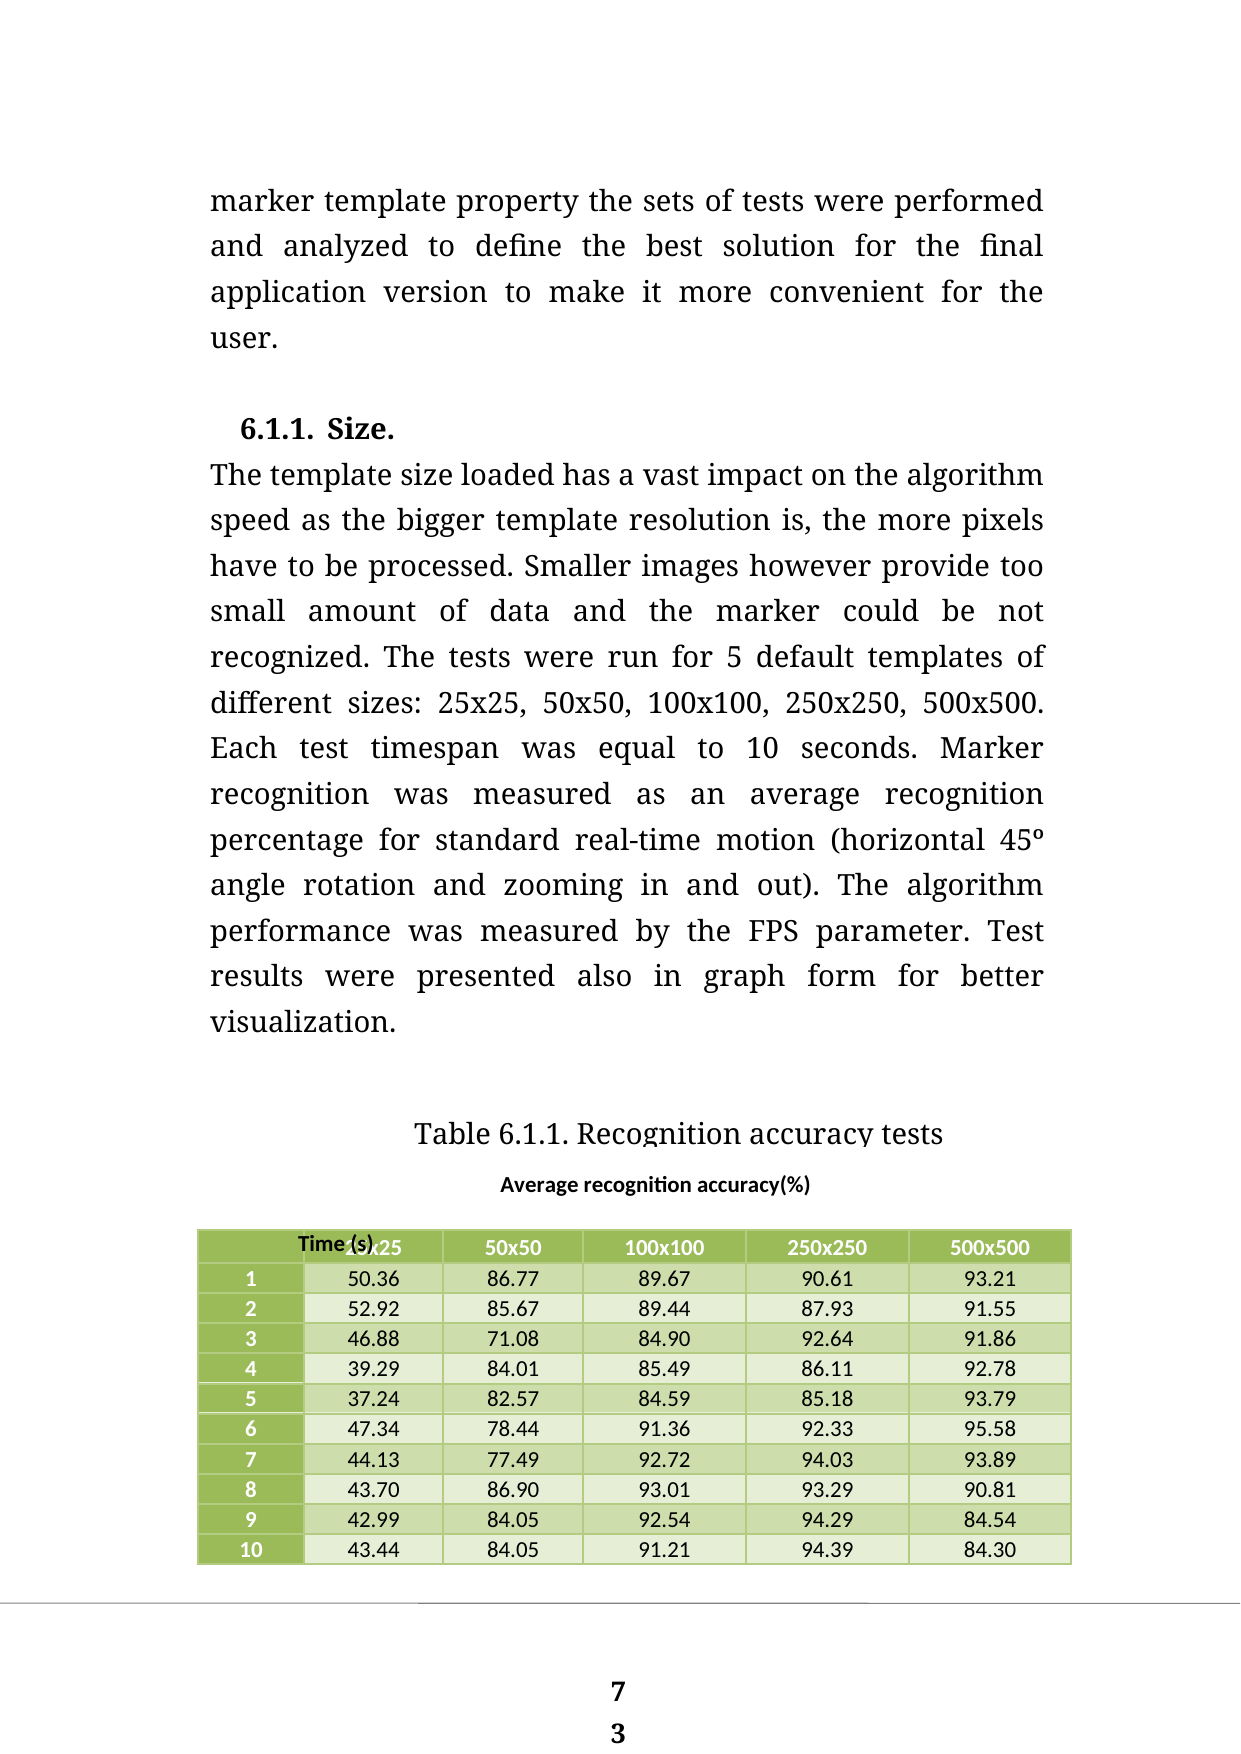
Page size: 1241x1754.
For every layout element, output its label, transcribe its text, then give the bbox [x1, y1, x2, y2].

table_cell 91.86 [910, 1324, 1070, 1352]
table_cell 91.21 [584, 1535, 745, 1563]
table_cell 94.39 [747, 1535, 908, 1563]
table_cell 90.61 [747, 1264, 908, 1292]
table_cell 77.49 [444, 1445, 582, 1473]
table_cell 42.99 [305, 1505, 442, 1533]
table_cell 9 [199, 1505, 303, 1533]
table_cell 86.77 [444, 1264, 582, 1292]
table_cell 71.08 [444, 1324, 582, 1352]
table_cell 89.67 [584, 1264, 745, 1292]
table_cell 86.90 [444, 1475, 582, 1503]
table_cell 92.54 [584, 1505, 745, 1533]
table_cell 4 [199, 1354, 303, 1382]
table_cell 84.30 [910, 1535, 1070, 1563]
table_cell 5 [199, 1385, 303, 1412]
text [210, 180, 1045, 357]
list Size. [210, 408, 1045, 448]
table_header [199, 1231, 303, 1262]
table_cell 43.44 [305, 1535, 442, 1563]
table_cell 52.92 [305, 1294, 442, 1322]
table_cell 94.03 [747, 1445, 908, 1473]
table_cell 84.05 [444, 1535, 582, 1563]
table_cell 86.11 [747, 1354, 908, 1382]
table_cell 84.05 [444, 1505, 582, 1533]
table_cell 94.29 [747, 1505, 908, 1533]
table_header 500x500 [910, 1231, 1070, 1262]
table_cell 84.01 [444, 1354, 582, 1382]
table_cell 84.54 [910, 1505, 1070, 1533]
table_cell 92.78 [910, 1354, 1070, 1382]
table_cell 44.13 [305, 1445, 442, 1473]
table_cell 2 [199, 1294, 303, 1322]
table_cell 10 [199, 1535, 303, 1563]
table_cell 47.34 [305, 1415, 442, 1443]
table_cell 1 [199, 1264, 303, 1292]
table_header 50x50 [444, 1231, 582, 1262]
table_cell 7 [199, 1445, 303, 1473]
table_cell 43.70 [305, 1475, 442, 1503]
text The template size loaded has a vast impact on the algorithm speed as the bigger template resolution is, the more pixels have to be processed. Smaller images however provide too small amount of data and the marker could be not recognized. The tests were run for 5 default templates of different sizes: 25x25, 50x50, 100x100, 250x250, 500x500. Each test timespan was equal to 10 seconds. Marker recognition was measured as an average recognition percentage for standard real-time motion (horizontal 45º angle rotation and zooming in and out). The algorithm performance was measured by the FPS parameter. Test results were presented also in graph form for better visualization. [210, 454, 1045, 1041]
table_cell 91.36 [584, 1415, 745, 1443]
table_cell 6 [199, 1415, 303, 1443]
table_cell 95.58 [910, 1415, 1070, 1443]
table_cell 39.29 [305, 1354, 442, 1382]
table_cell 3 [199, 1324, 303, 1352]
table_cell 37.24 [305, 1385, 442, 1412]
table_cell 92.64 [747, 1324, 908, 1352]
table_cell 84.90 [584, 1324, 745, 1352]
table_cell 90.81 [910, 1475, 1070, 1503]
table_cell 92.72 [584, 1445, 745, 1473]
table_header 25x25 [305, 1231, 442, 1262]
table_cell 85.18 [747, 1385, 908, 1412]
table_cell 93.21 [910, 1264, 1070, 1292]
table_cell 93.79 [910, 1385, 1070, 1412]
table_cell 93.01 [584, 1475, 745, 1503]
table_cell 85.49 [584, 1354, 745, 1382]
table_cell 82.57 [444, 1385, 582, 1412]
table_cell 84.59 [584, 1385, 745, 1412]
table_header 100x100 [584, 1231, 745, 1262]
table_cell 46.88 [305, 1324, 442, 1352]
table_cell 93.89 [910, 1445, 1070, 1473]
table_cell 87.93 [747, 1294, 908, 1322]
table_cell 93.29 [747, 1475, 908, 1503]
table_cell 89.44 [584, 1294, 745, 1322]
table_cell 85.67 [444, 1294, 582, 1322]
table_cell 50.36 [305, 1264, 442, 1292]
table_cell 92.33 [747, 1415, 908, 1443]
table_cell 78.44 [444, 1415, 582, 1443]
table_cell 8 [199, 1475, 303, 1503]
table_header 250x250 [747, 1231, 908, 1262]
table_cell 91.55 [910, 1294, 1070, 1322]
